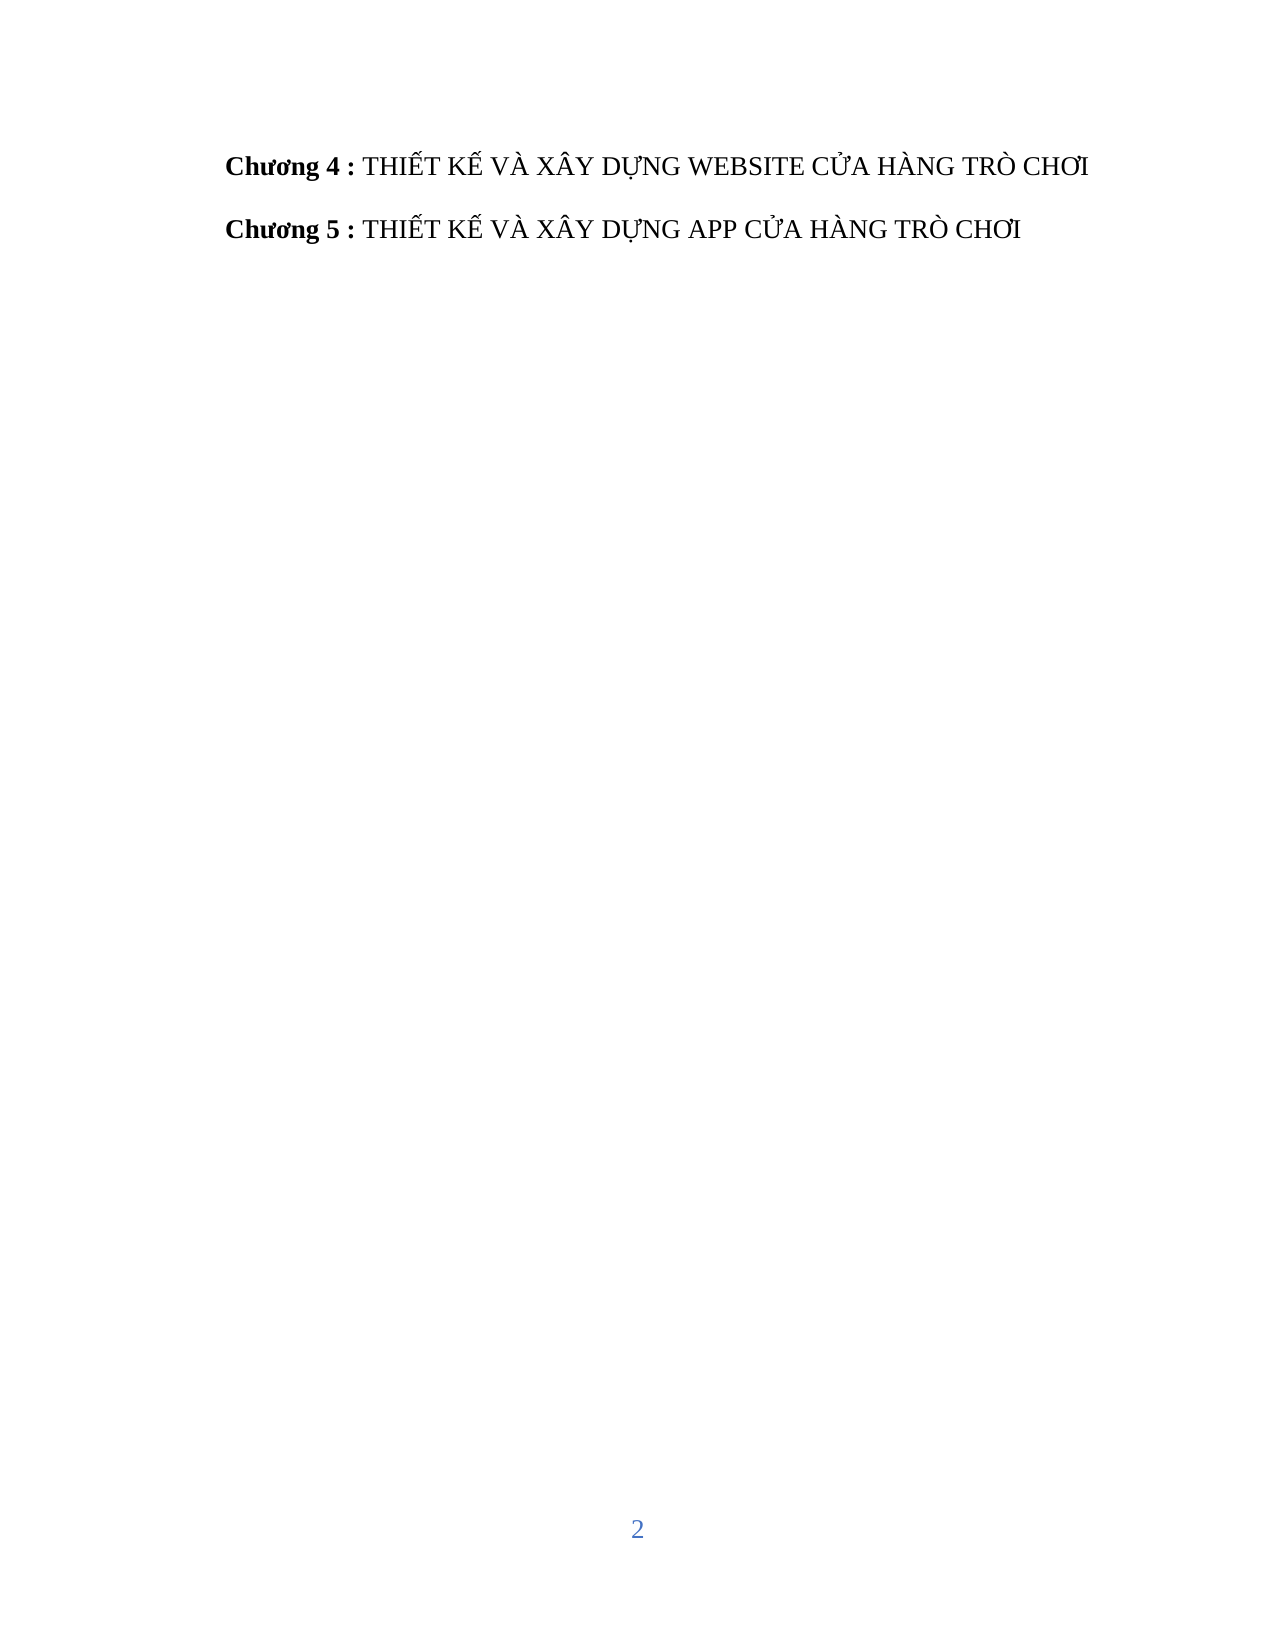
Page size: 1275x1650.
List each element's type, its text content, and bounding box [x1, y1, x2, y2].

text Chương 4 : THIẾT KẾ VÀ XÂY DỰNG WEBSITE CỬA HÀNG TRÒ CHƠI [225, 150, 1125, 181]
text Chương 5 : THIẾT KẾ VÀ XÂY DỰNG APP CỬA HÀNG TRÒ CHƠI [225, 213, 1125, 244]
